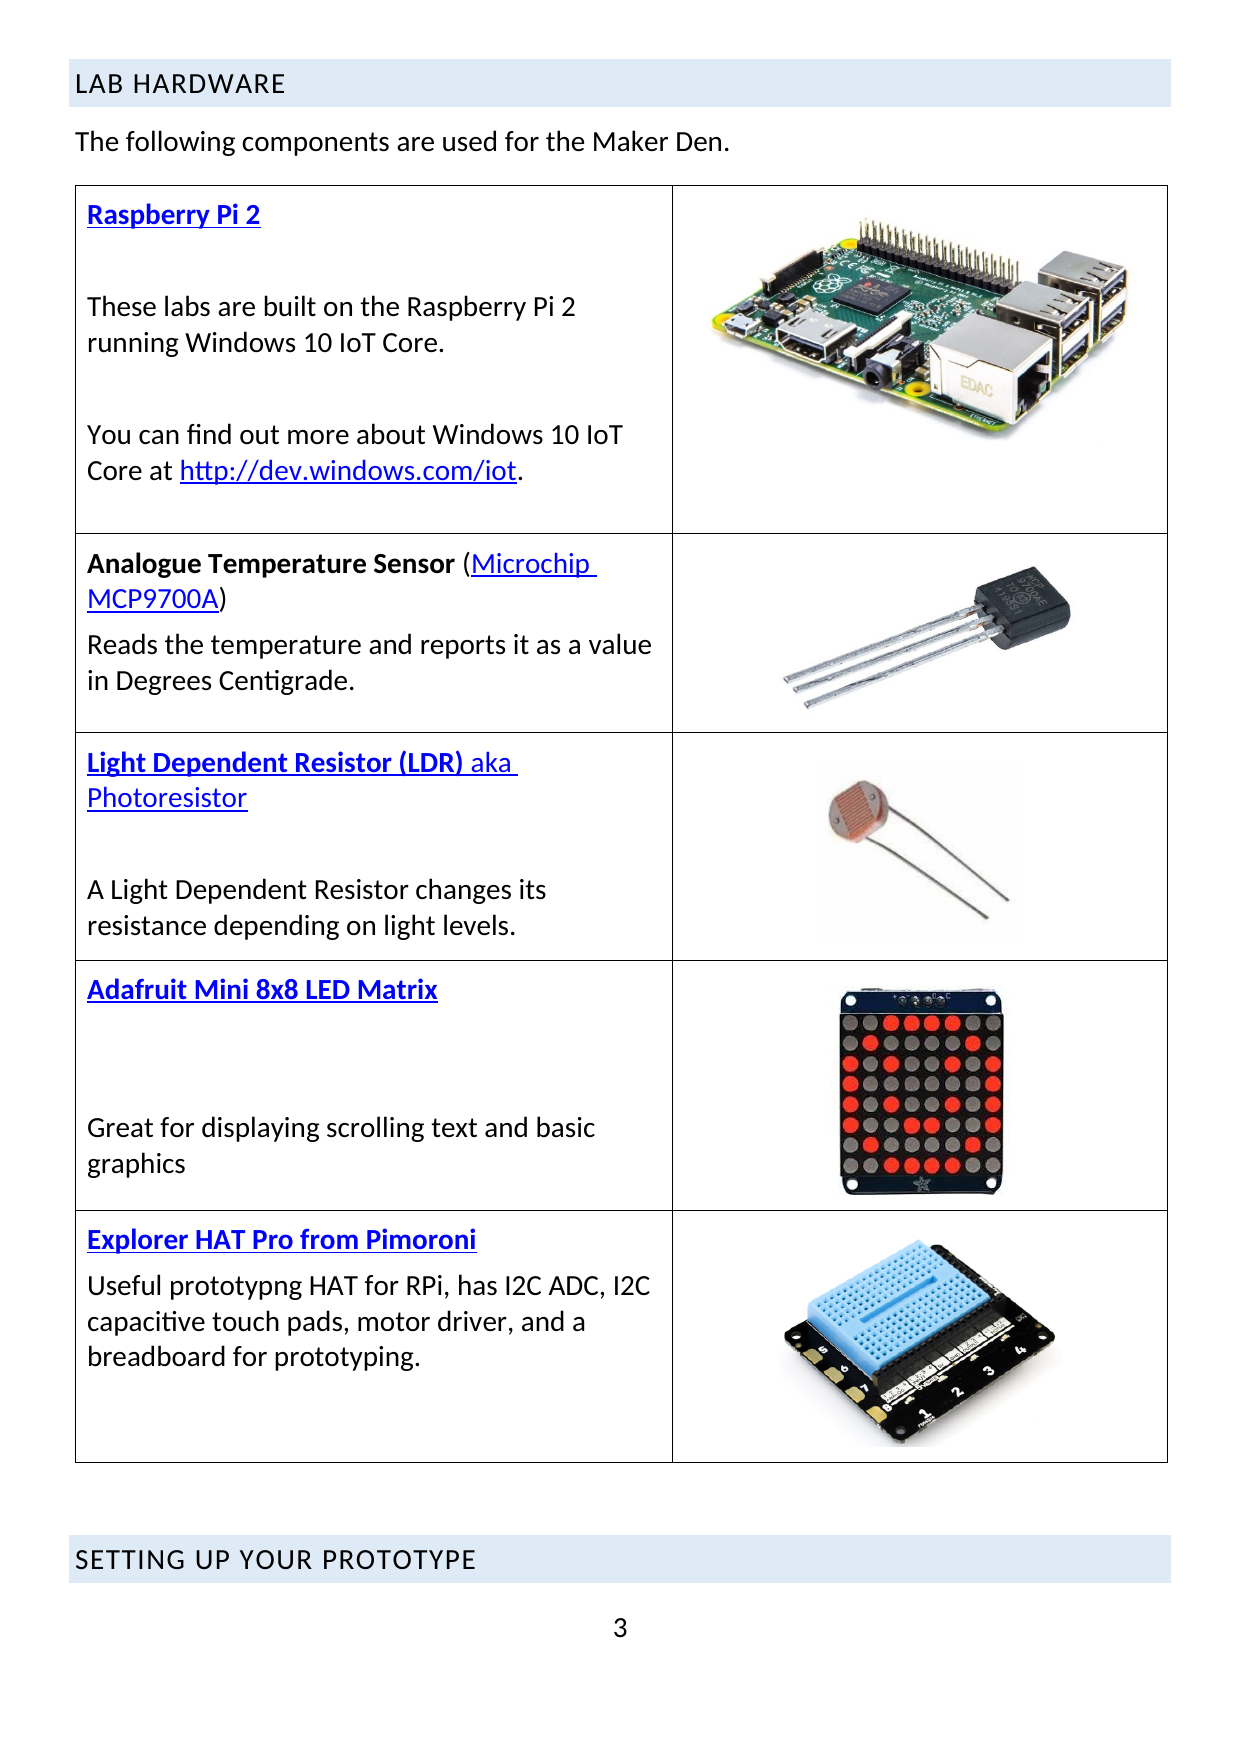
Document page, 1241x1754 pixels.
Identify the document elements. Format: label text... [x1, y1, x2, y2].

picture [770, 559, 1076, 718]
subtitle Setting up your Prototype [75, 1541, 1165, 1577]
table_cell Adafruit Mini 8x8 LED Matrix Great for displaying scrolling text and basic graphics [76, 961, 672, 1210]
table_cell Light Dependent Resistor (LDR) aka Photoresistor A Light Dependent Resistor changes its resistance depending on light levels. [76, 733, 672, 959]
picture [816, 762, 1024, 945]
table_cell [673, 1211, 1167, 1462]
table_cell [673, 534, 1167, 732]
table_header Raspberry Pi 2 These labs are built on the Raspberry Pi 2 running Windows 10 IoT Core. You can find out more about Windows 10 IoT Core at http://dev.windows.com/iot. [76, 186, 672, 533]
text The following components are used for the Maker Den. [75, 123, 1165, 158]
picture [696, 196, 1145, 450]
table_cell [673, 733, 1167, 959]
picture [816, 986, 1025, 1195]
table_cell Explorer HAT Pro from Pimoroni Useful prototypng HAT for RPi, has I2C ADC, I2C capacitive touch pads, motor driver, and a breadboard for prototyping. [76, 1211, 672, 1462]
subtitle Lab Hardware [75, 65, 1165, 101]
table_header [673, 186, 1167, 533]
table_cell Analogue Temperature Sensor (Microchip MCP9700A) Reads the temperature and reports it as a value in Degrees Centigrade. [76, 534, 672, 732]
picture [780, 1236, 1061, 1447]
table_cell [673, 961, 1167, 1210]
